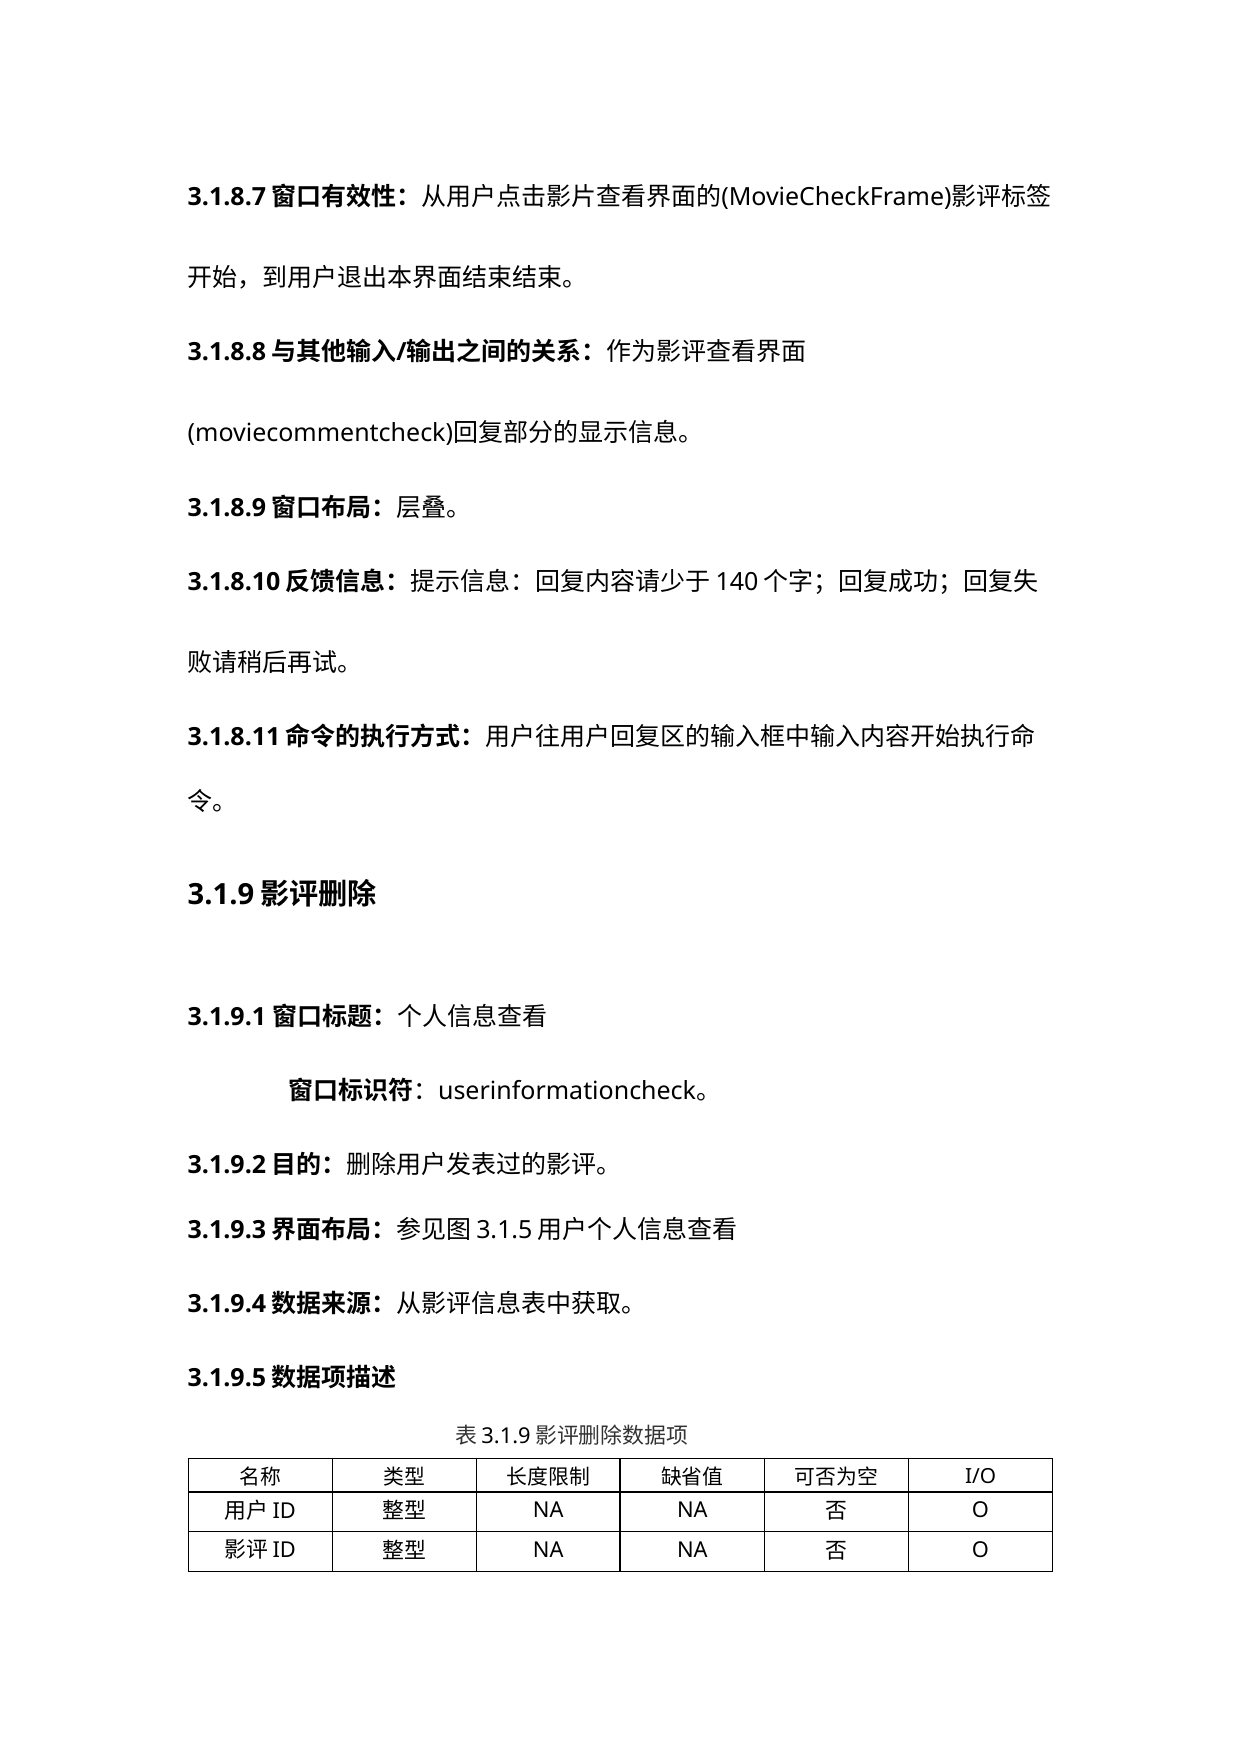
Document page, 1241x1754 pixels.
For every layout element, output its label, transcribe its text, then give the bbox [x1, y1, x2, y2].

text 3.1.9.4数据来源：从影评信息表中获取。 [187, 1269, 1053, 1334]
text 3.1.9.2目的：删除用户发表过的影评。 [187, 1130, 1053, 1195]
text 3.1.9.3界面布局：参见图3.1.5用户个人信息查看 [187, 1195, 1053, 1260]
text 3.1.8.11命令的执行方式：用户往用户回复区的输入框中输入内容开始执行命令。 [187, 702, 1053, 832]
table_cell 用户ID [189, 1493, 332, 1531]
table_cell 影评ID [189, 1532, 332, 1571]
table_header 类型 [333, 1459, 476, 1491]
text 3.1.8.10反馈信息：提示信息：回复内容请少于140个字；回复成功；回复失败请稍后再试。 [187, 547, 1053, 693]
table_cell NA [621, 1532, 764, 1571]
table_cell 整型 [333, 1493, 476, 1531]
table_header 长度限制 [477, 1459, 619, 1491]
table_cell NA [477, 1532, 619, 1571]
table_header 缺省值 [621, 1459, 764, 1491]
table_header 名称 [189, 1459, 332, 1491]
subtitle 3.1.9影评删除 [187, 859, 1053, 924]
table_cell NA [477, 1493, 619, 1531]
table_cell O [909, 1532, 1052, 1571]
text 3.1.8.7窗口有效性：从用户点击影片查看界面的(MovieCheckFrame)影评标签开始，到用户退出本界面结束结束。 [187, 162, 1053, 308]
table_cell 整型 [333, 1532, 476, 1571]
text 3.1.9.5数据项描述 [187, 1343, 1053, 1408]
table_header 可否为空 [765, 1459, 908, 1491]
table_header I/O [909, 1459, 1052, 1491]
text 3.1.8.9窗口布局：层叠。 [187, 473, 1053, 538]
text 3.1.8.8与其他输入/输出之间的关系：作为影评查看界面(moviecommentcheck)回复部分的显示信息。 [187, 317, 1053, 463]
text 3.1.9.1 窗口标题：个人信息查看 [187, 982, 1053, 1047]
text 窗口标识符：userinformationcheck。 [187, 1056, 1053, 1121]
table_cell 否 [765, 1532, 908, 1571]
text 表3.1.9影评删除数据项 [362, 1417, 1053, 1450]
table_cell 否 [765, 1493, 908, 1531]
table_cell O [909, 1493, 1052, 1531]
table_cell NA [621, 1493, 764, 1531]
